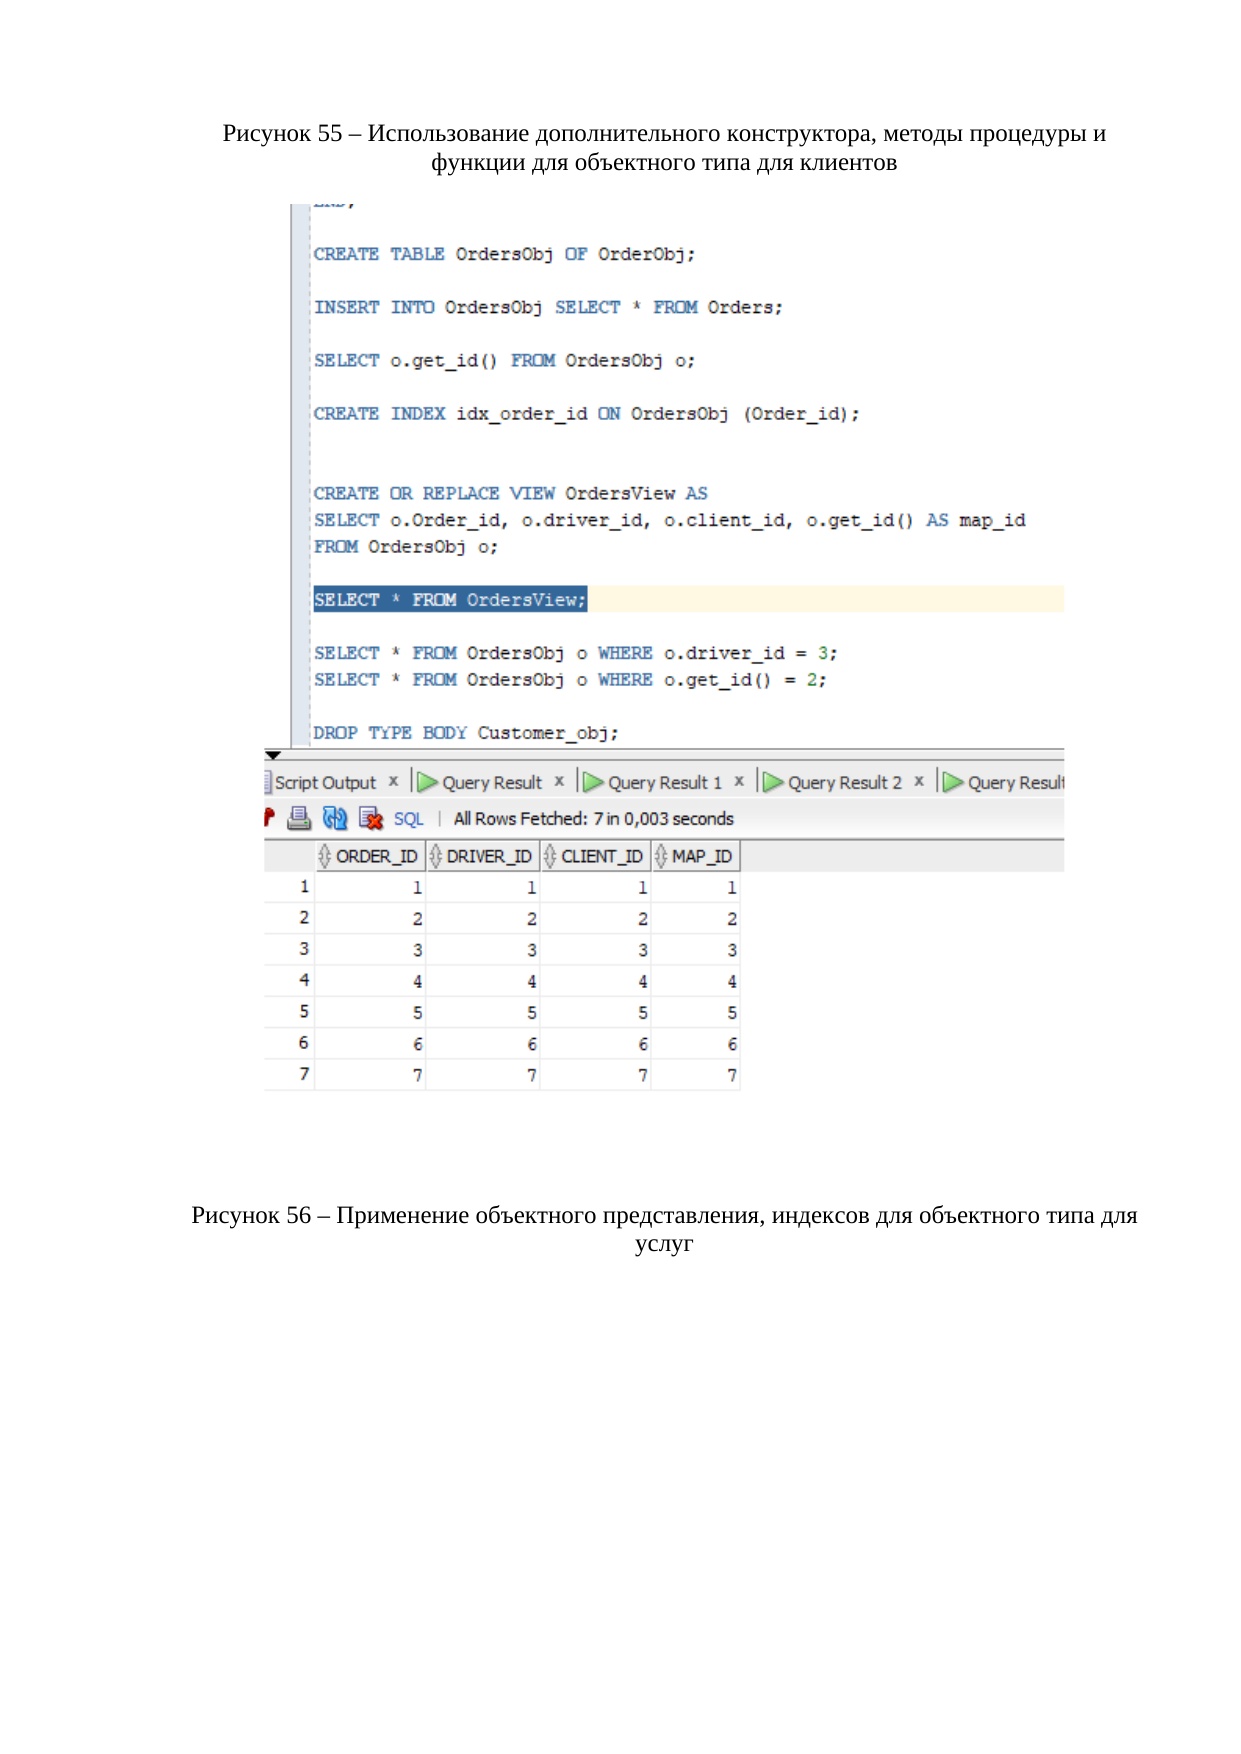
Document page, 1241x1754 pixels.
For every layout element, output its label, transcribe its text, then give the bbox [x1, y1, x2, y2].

text Рисунок 56 – Применение объектного представления, индексов для объектного типа для услуг [177, 1200, 1152, 1257]
text Рисунок 55 – Использование дополнительного конструктора, методы процедуры и функции для объектного типа для клиентов [177, 118, 1152, 176]
picture [264, 204, 1065, 1171]
